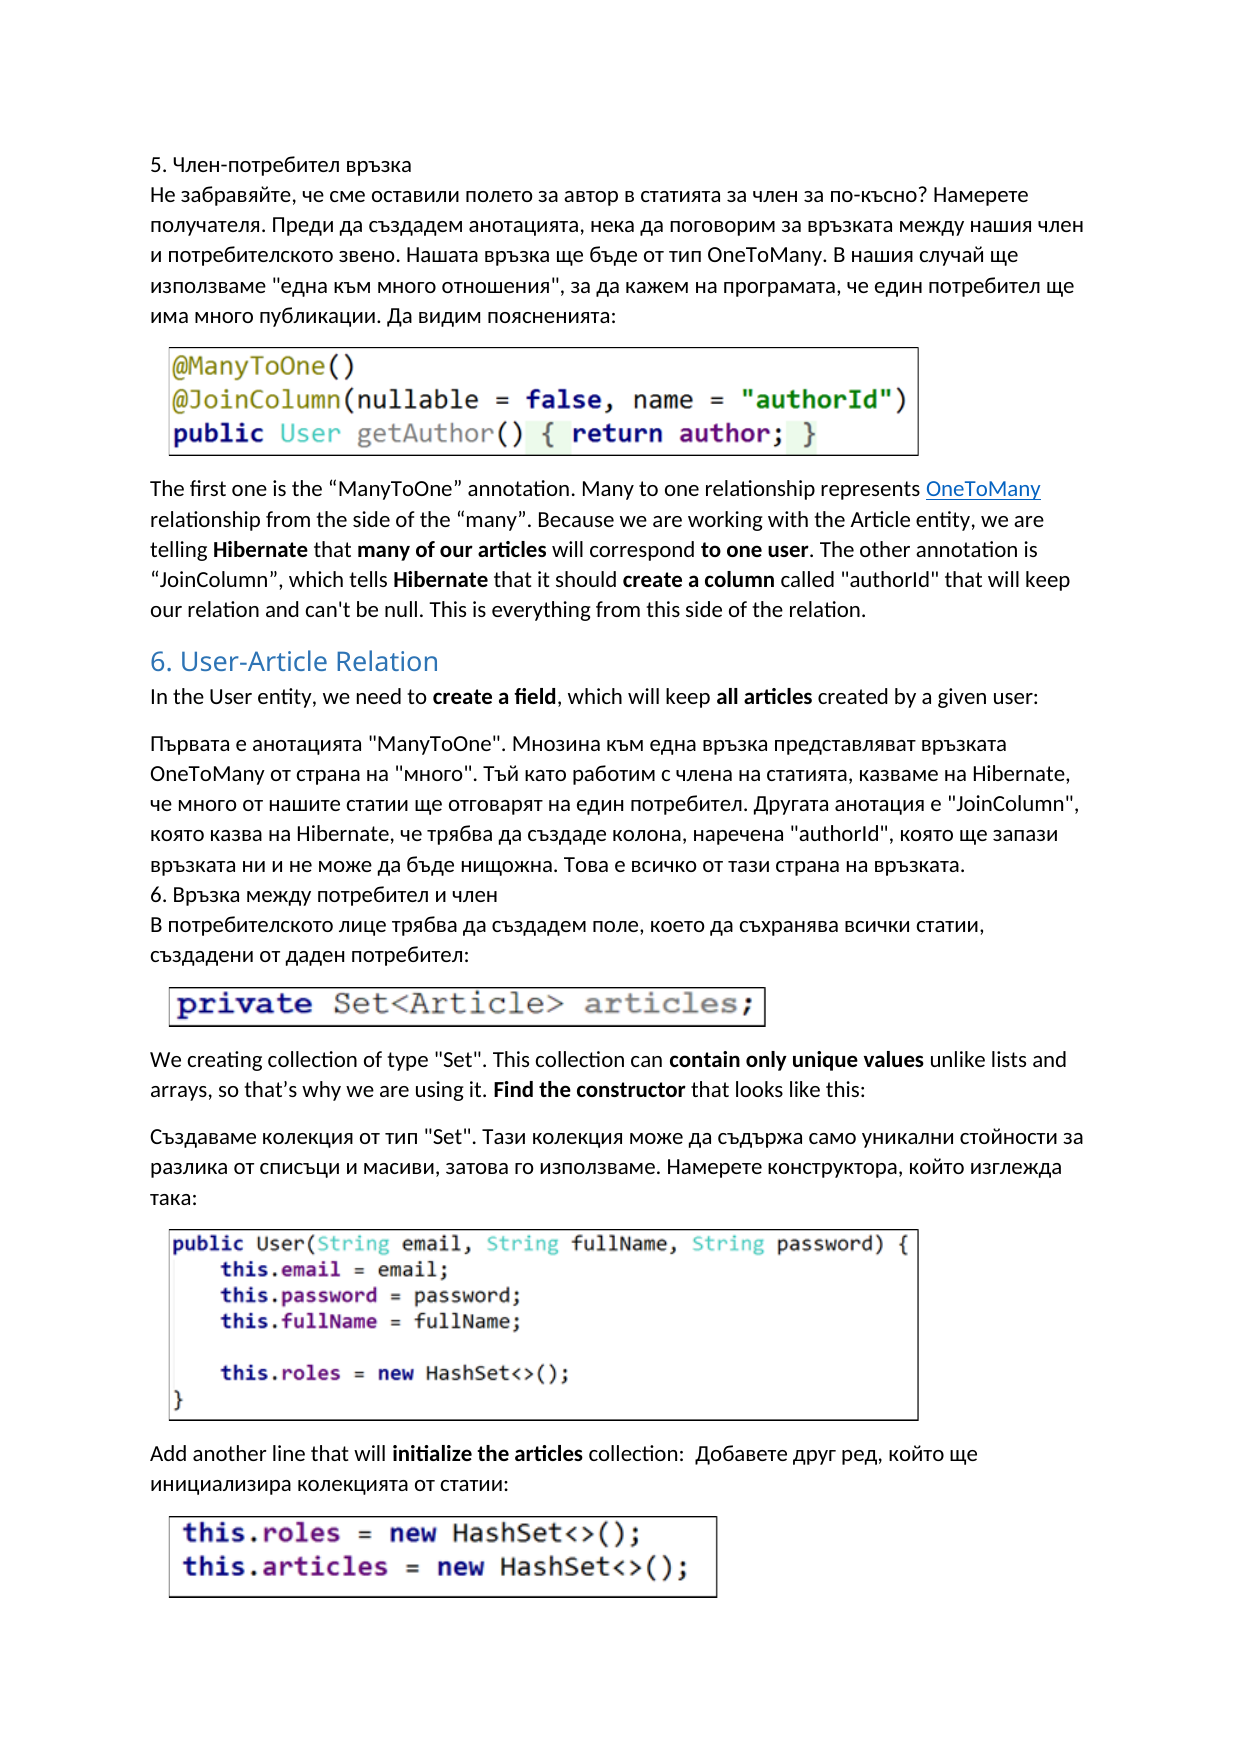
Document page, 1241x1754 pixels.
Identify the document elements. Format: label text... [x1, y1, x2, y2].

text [150, 150, 1090, 329]
text The first one is the “ManyToOne” annotation. Many to one relationship represents OneToMany relationship from the side of the “many”. Because we are working with the Article entity, we are telling Hibernate that many of our articles will correspond to one user. The other annotation is “JoinColumn”, which tells Hibernate that it should create a column called "authorId" that will keep our relation and can't be null. This is everything from this side of the relation. [150, 474, 1090, 623]
text Създаваме колекция от тип "Set". Тази колекция може да съдържа само уникални стойности за разлика от списъци и масиви, затова го използваме. Намерете конструктора, който изглежда така: [150, 1122, 1090, 1211]
text In the User entity, we need to create a field, which will keep all articles created by a given user: [150, 682, 1090, 710]
text Add another line that will initialize the articles collection: Добавете друг ред, който ще инициализира колекцията от статии: [150, 1439, 1090, 1497]
text We creating collection of type "Set". This collection can contain only unique values unlike lists and arrays, so that’s why we are using it. Find the constructor that looks like this: [150, 1045, 1090, 1103]
subtitle 6. User-Article Relation [150, 642, 1090, 679]
text Първата е анотацията "ManyToOne". Мнозина към една връзка представляват връзката OneToMany от страна на "много". Тъй като работим с члена на статията, казваме на Hibernate, че много от нашите статии ще отговарят на един потребител. Другата анотация е "JoinColumn", която казва на Hibernate, че трябва да създаде колона, наречена "authorId", която ще запази връзката ни и не може да бъде нищожна. Това е всичко от тази страна на връзката. 6. Връзка между потребител и член В потребителското лице трябва да създадем поле, което да съхранява всички статии, създадени от даден потребител: [150, 729, 1090, 968]
